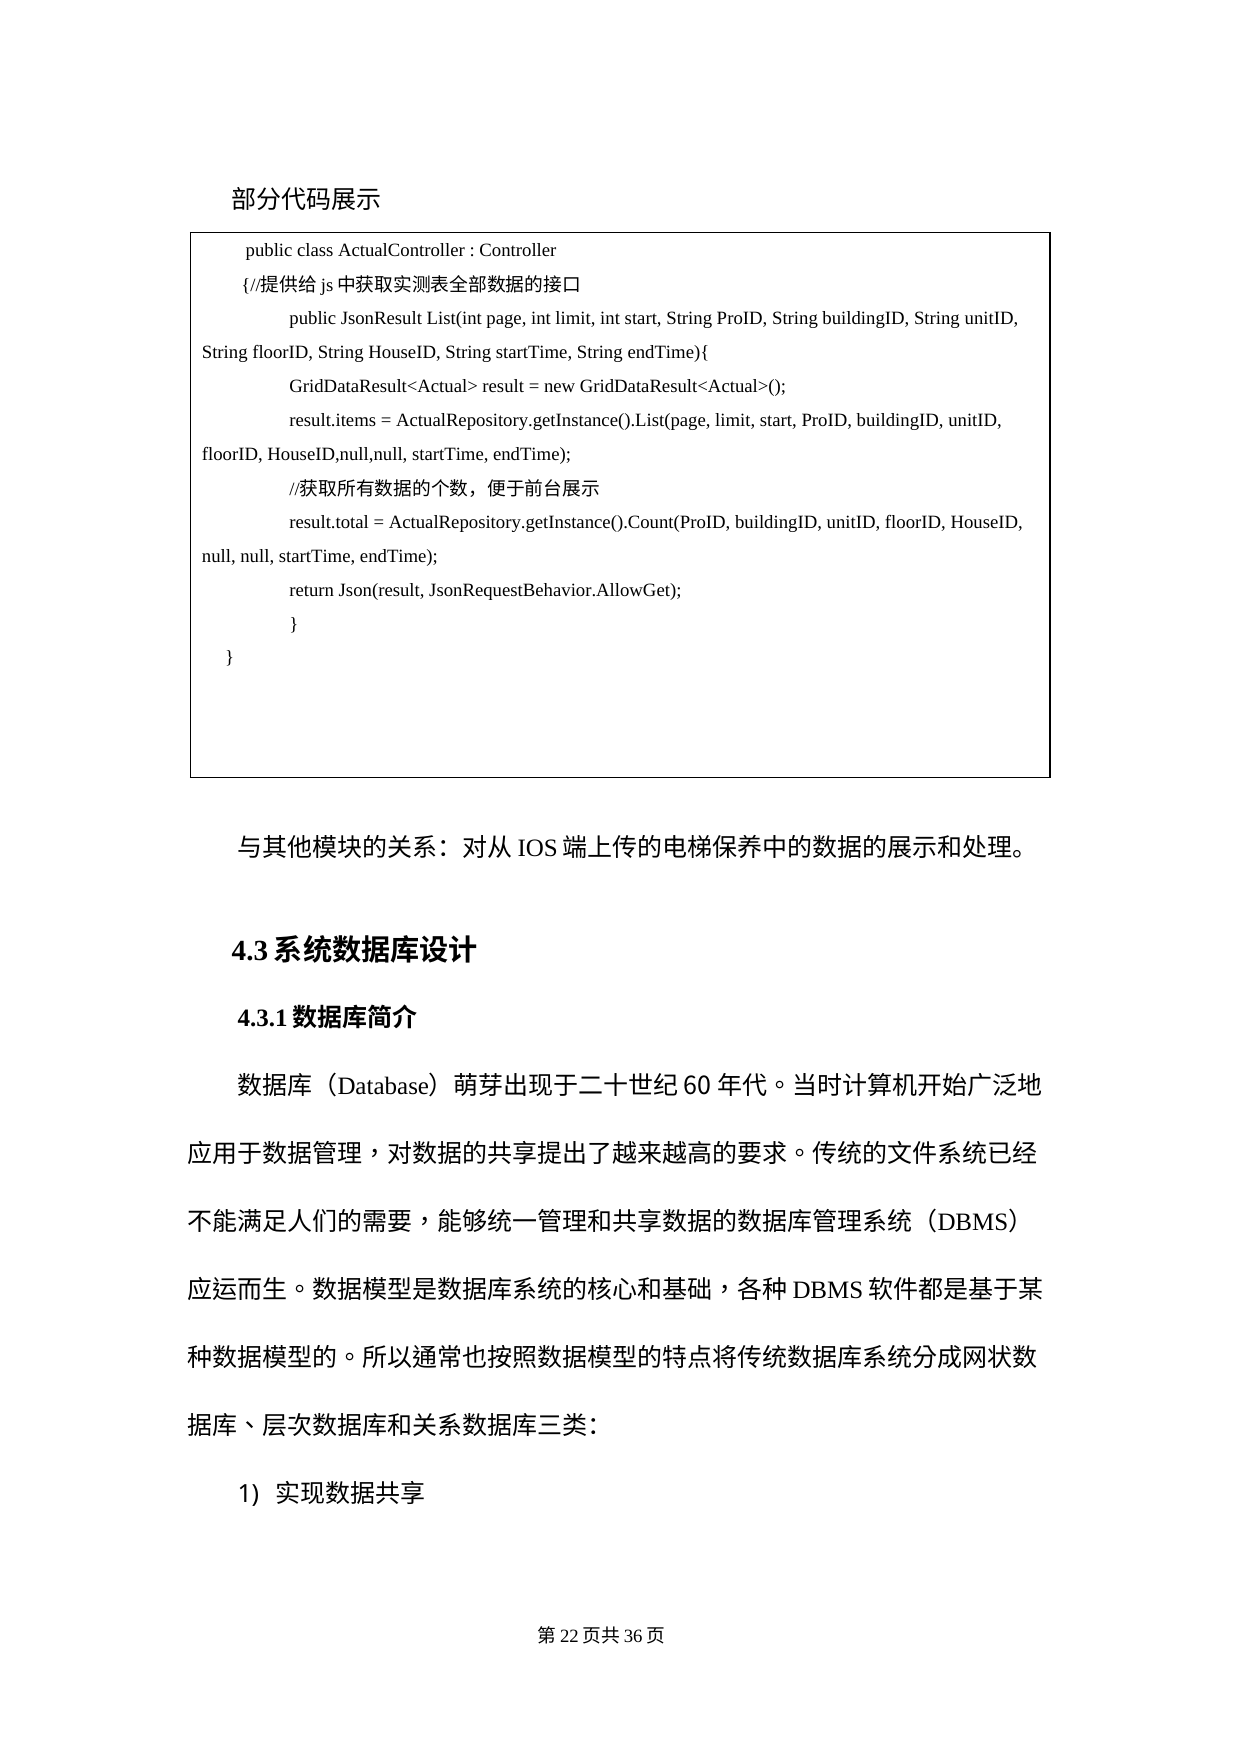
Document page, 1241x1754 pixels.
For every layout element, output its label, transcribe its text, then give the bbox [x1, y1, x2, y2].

table_header public class ActualController : Controller {//提供给js中获取实测表全部数据的接口 public JsonResult List(int page, int limit, int start, String ProID, String buildingID, String unitID, String floorID, String HouseID, String startTime, String endTime){ GridDataResult<Actual> result = new GridDataResult<Actual>(); result.items = ActualRepository.getInstance().List(page, limit, start, ProID, buildingID, unitID, floorID, HouseID,null,null, startTime, endTime); //获取所有数据的个数，便于前台展示 result.total = ActualRepository.getInstance().Count(ProID, buildingID, unitID, floorID, HouseID, null, null, startTime, endTime); return Json(result, JsonRequestBehavior.AllowGet); } } [191, 233, 1049, 777]
list 实现数据共享 [187, 1457, 1053, 1525]
text 部分代码展示 [187, 164, 1053, 232]
text 4.3.1数据库简介 [237, 982, 1053, 1050]
text 与其他模块的关系：对从IOS端上传的电梯保养中的数据的展示和处理。 [187, 812, 1053, 880]
text 4.3系统数据库设计 [231, 914, 1053, 982]
text 数据库（Database）萌芽出现于二十世纪60 年代。当时计算机开始广泛地应用于数据管理，对数据的共享提出了越来越高的要求。传统的文件系统已经不能满足人们的需要，能够统一管理和共享数据的数据库管理系统（DBMS）应运而生。数据模型是数据库系统的核心和基础，各种DBMS软件都是基于某种数据模型的。所以通常也按照数据模型的特点将传统数据库系统分成网状数据库、层次数据库和关系数据库三类： [187, 1050, 1053, 1457]
